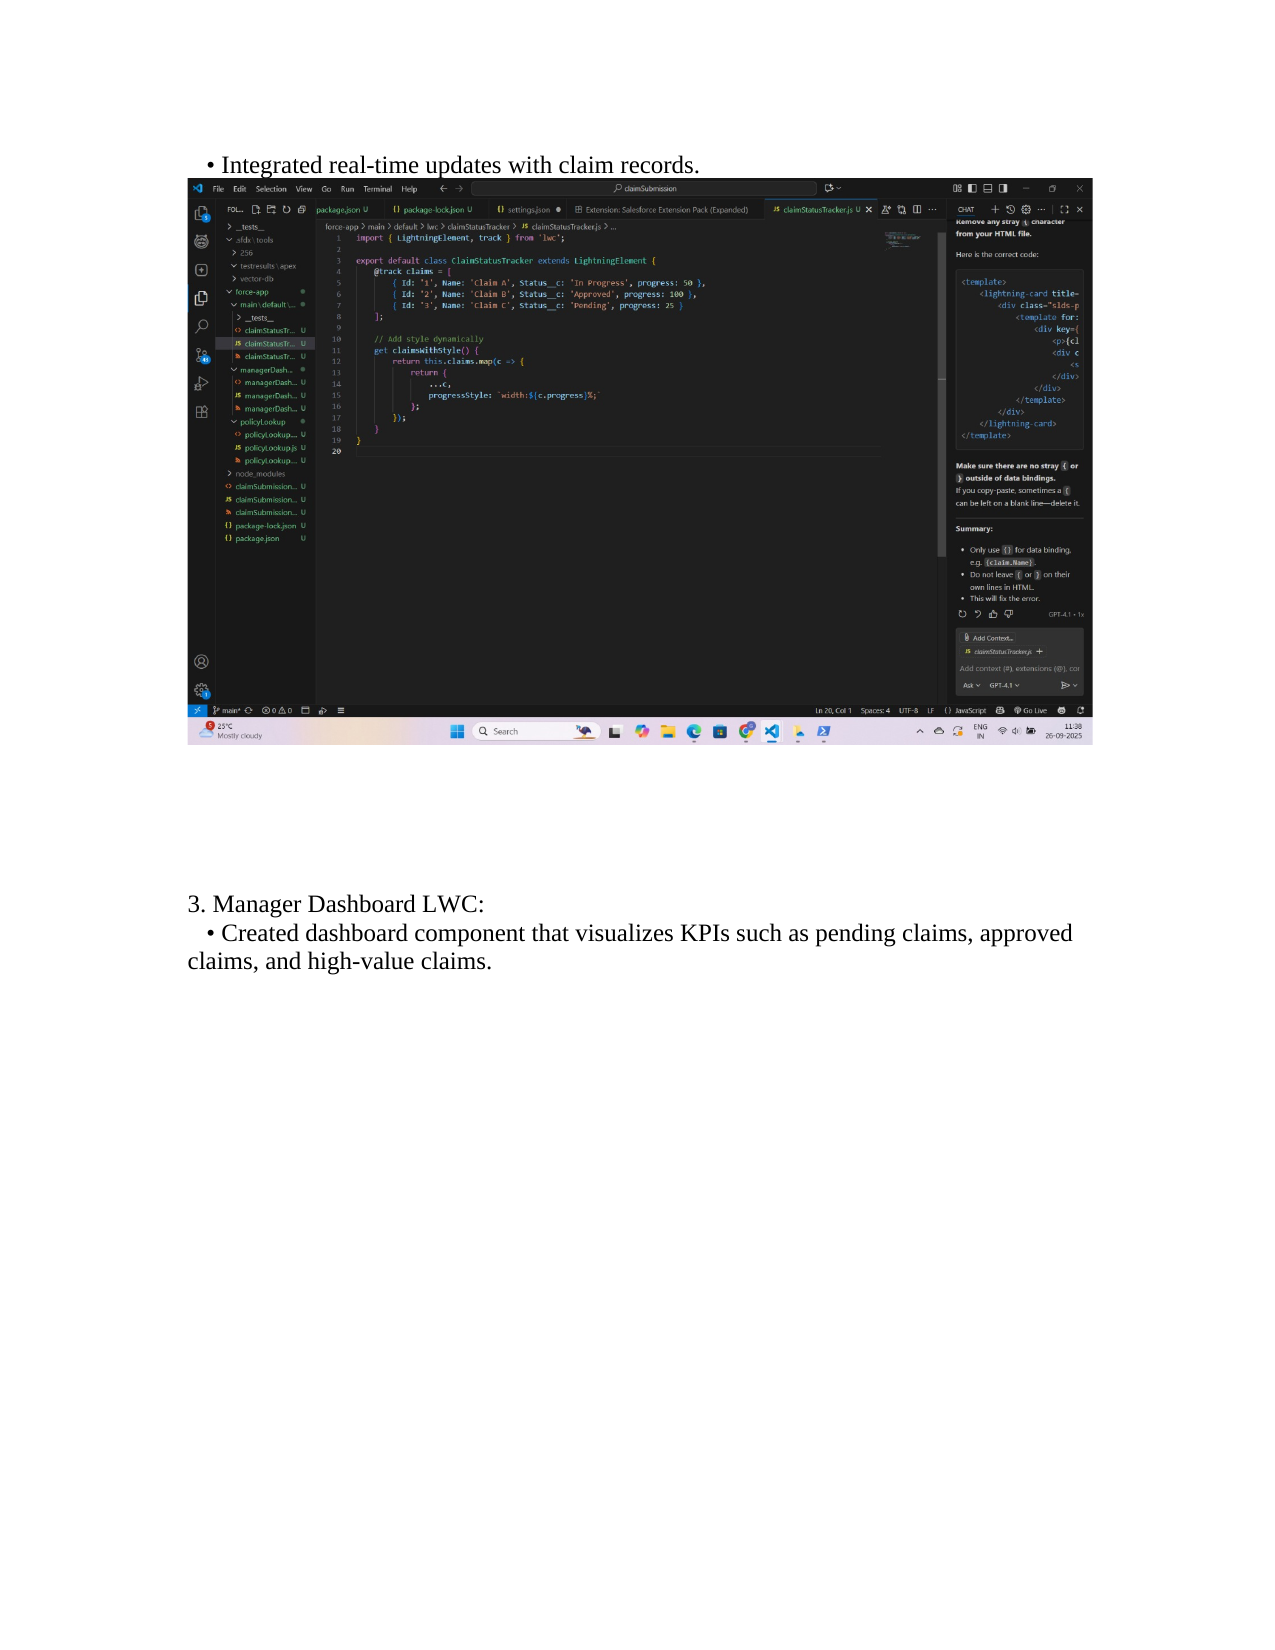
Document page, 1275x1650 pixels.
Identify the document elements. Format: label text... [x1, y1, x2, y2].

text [187, 150, 1087, 178]
picture [187, 178, 1093, 745]
text 3. Manager Dashboard LWC: • Created dashboard component that visualizes KPIs such as pending claims, approved claims, and high-value claims. • Integrated charts (bar, pie) using Lightning Chart libraries. [187, 831, 1087, 975]
